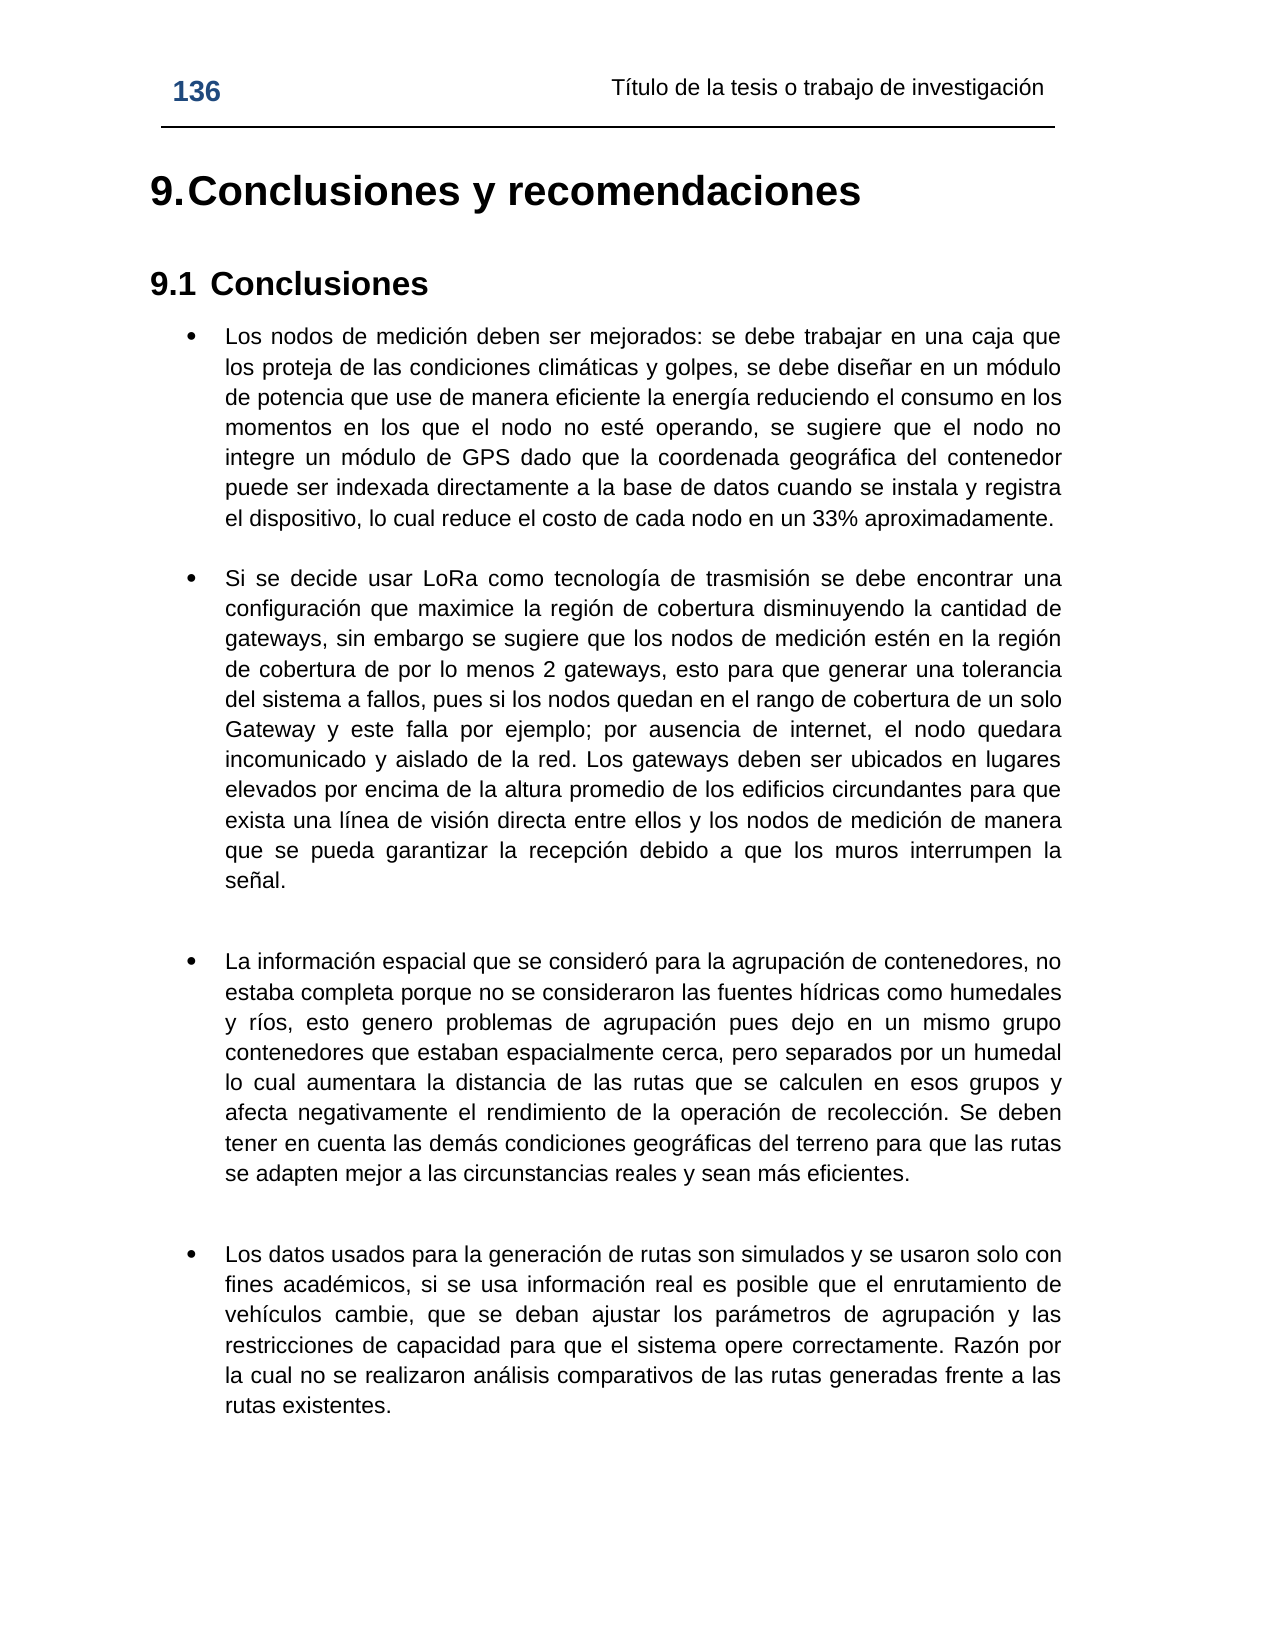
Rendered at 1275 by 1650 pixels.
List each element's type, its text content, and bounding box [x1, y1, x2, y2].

list Los nodos de medición deben ser mejorados: se debe trabajar en una caja que los proteja de las condiciones climáticas y golpes, se debe diseñar en un módulo de potencia que use de manera eficiente la energía reduciendo el consumo en los momentos en los que el nodo no esté operando, se sugiere que el nodo no integre un módulo de GPS dado que la coordenada geográfica del contenedor puede ser indexada directamente a la base de datos cuando se instala y registra el dispositivo, lo cual reduce el costo de cada nodo en un 33% aproximadamente. [187, 323, 1062, 531]
list Si se decide usar LoRa como tecnología de trasmisión se debe encontrar una configuración que maximice la región de cobertura disminuyendo la cantidad de gateways, sin embargo se sugiere que los nodos de medición estén en la región de cobertura de por lo menos 2 gateways, esto para que generar una tolerancia del sistema a fallos, pues si los nodos quedan en el rango de cobertura de un solo Gateway y este falla por ejemplo; por ausencia de internet, el nodo quedara incomunicado y aislado de la red. Los gateways deben ser ubicados en lugares elevados por encima de la altura promedio de los edificios circundantes para que exista una línea de visión directa entre ellos y los nodos de medición de manera que se pueda garantizar la recepción debido a que los muros interrumpen la señal. [187, 565, 1062, 893]
subtitle Conclusiones [150, 264, 1062, 302]
subtitle Conclusiones y recomendaciones [150, 166, 1062, 214]
list Los datos usados para la generación de rutas son simulados y se usaron solo con fines académicos, si se usa información real es posible que el enrutamiento de vehículos cambie, que se deban ajustar los parámetros de agrupación y las restricciones de capacidad para que el sistema opere correctamente. Razón por la cual no se realizaron análisis comparativos de las rutas generadas frente a las rutas existentes. [187, 1241, 1062, 1418]
list La información espacial que se consideró para la agrupación de contenedores, no estaba completa porque no se consideraron las fuentes hídricas como humedales y ríos, esto genero problemas de agrupación pues dejo en un mismo grupo contenedores que estaban espacialmente cerca, pero separados por un humedal lo cual aumentara la distancia de las rutas que se calculen en esos grupos y afecta negativamente el rendimiento de la operación de recolección. Se deben tener en cuenta las demás condiciones geográficas del terreno para que las rutas se adapten mejor a las circunstancias reales y sean más eficientes. [187, 948, 1062, 1186]
